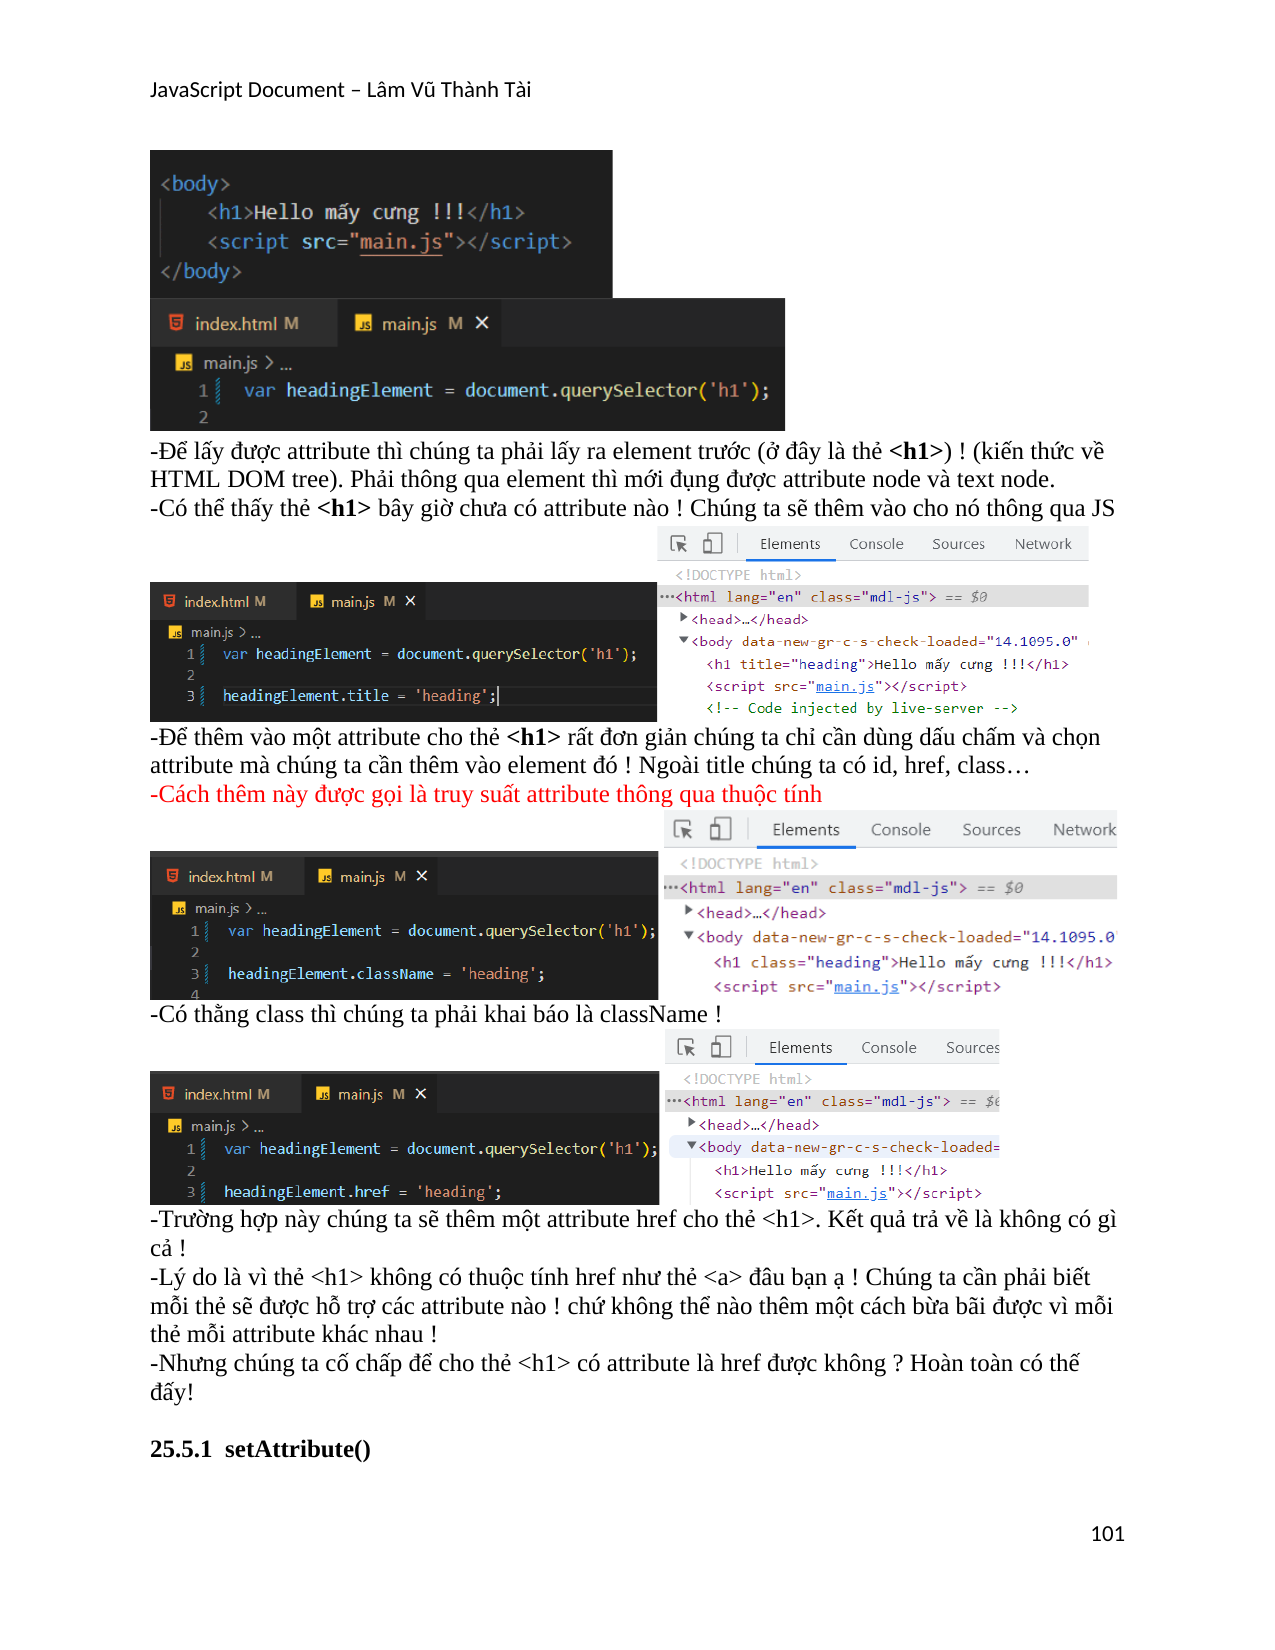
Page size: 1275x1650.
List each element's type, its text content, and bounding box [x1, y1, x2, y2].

picture [664, 807, 1118, 1000]
list -Trường hợp này chúng ta sẽ thêm một attribute href cho thẻ <h1>. Kết quả trả về là không có gì cả ! [150, 1204, 1125, 1262]
picture [665, 1028, 1000, 1205]
picture [150, 150, 786, 431]
list setAttribute() [150, 1434, 1125, 1463]
picture [150, 522, 1089, 722]
list -Có thằng class thì chúng ta phải khai báo là className ! [150, 999, 1125, 1028]
list -Nhưng chúng ta cố chấp để cho thẻ <h1> có attribute là href được không ? Hoàn toàn có thế đấy! [150, 1348, 1125, 1406]
picture [150, 1071, 660, 1205]
list -Để lấy được attribute thì chúng ta phải lấy ra element trước (ở đây là thẻ <h1>) ! (kiến thức về HTML DOM tree). Phải thông qua element thì mới đụng được attribute node và text node. [150, 436, 1125, 493]
picture [150, 851, 659, 1000]
list -Có thể thấy thẻ <h1> bây giờ chưa có attribute nào ! Chúng ta sẽ thêm vào cho nó thông qua JS [150, 493, 1125, 522]
list -Lý do là vì thẻ <h1> không có thuộc tính href như thẻ <a> đâu bạn ạ ! Chúng ta cần phải biết mỗi thẻ sẽ được hỗ trợ các attribute nào ! chứ không thể nào thêm một cách bừa bãi được vì mỗi thẻ mỗi attribute khác nhau ! [150, 1262, 1125, 1348]
list -Để thêm vào một attribute cho thẻ <h1> rất đơn giản chúng ta chỉ cần dùng dấu chấm và chọn attribute mà chúng ta cần thêm vào element đó ! Ngoài title chúng ta có id, href, class… [150, 722, 1125, 779]
list -Cách thêm này được gọi là truy suất attribute thông qua thuộc tính [150, 779, 1125, 808]
